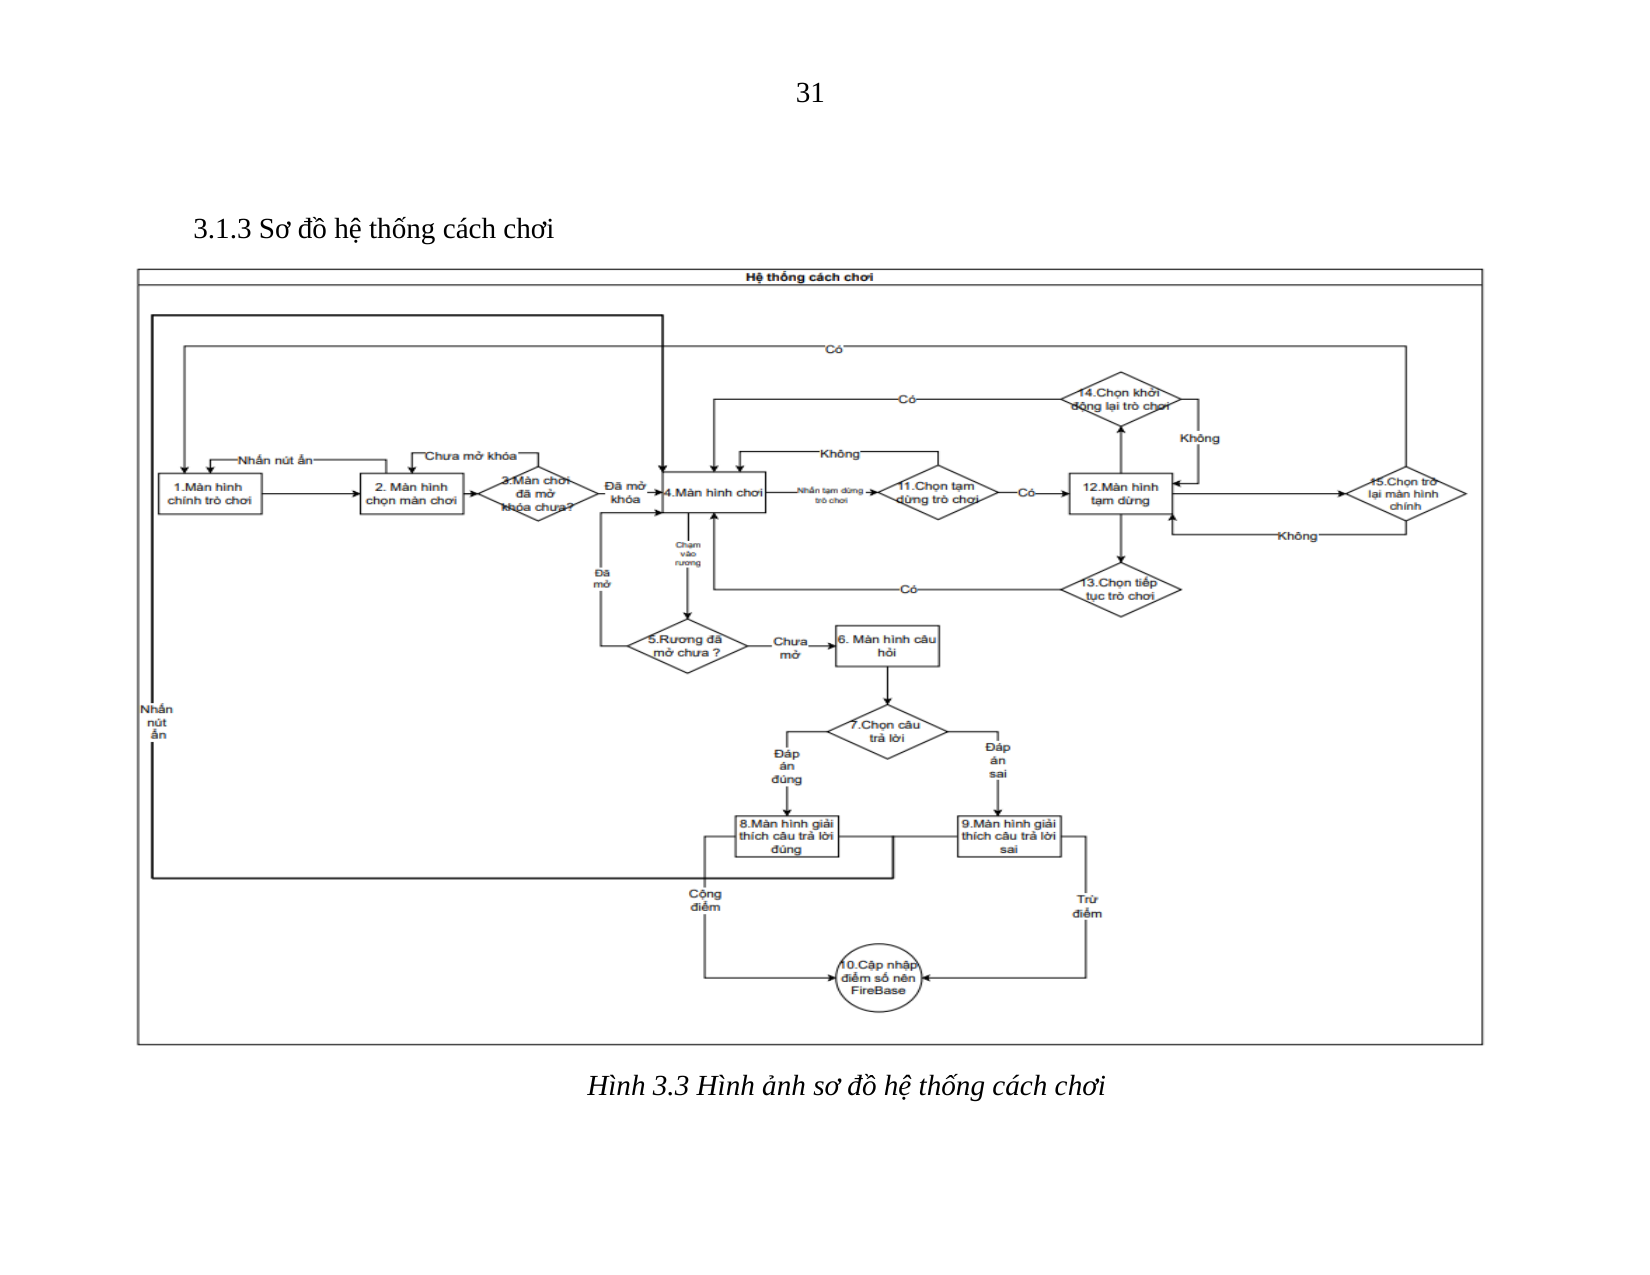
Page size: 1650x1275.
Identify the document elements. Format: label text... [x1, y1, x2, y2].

subtitle Sơ đồ hệ thống cách chơi [193, 211, 1502, 244]
picture [130, 261, 1490, 1052]
text Hình 3.3 Hình ảnh sơ đồ hệ thống cách chơi [193, 1068, 1502, 1101]
